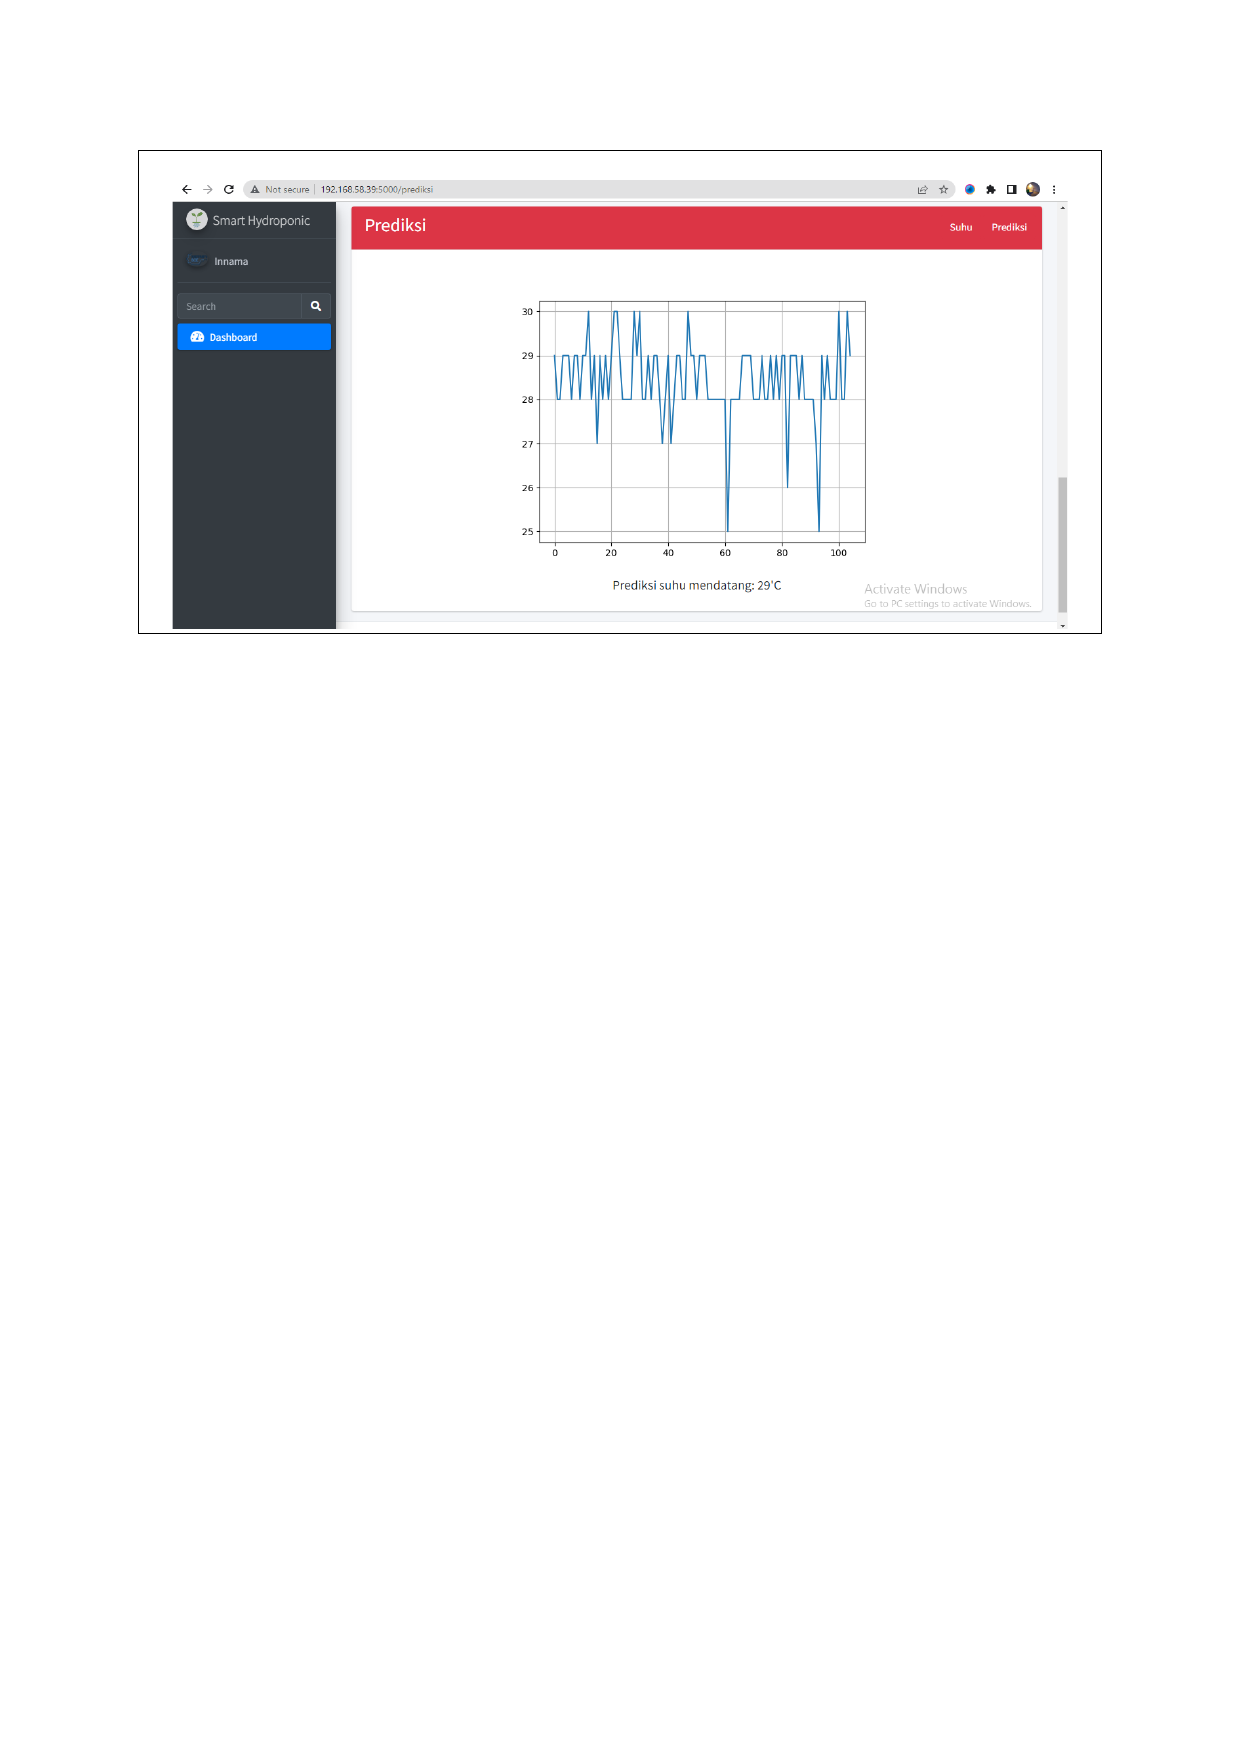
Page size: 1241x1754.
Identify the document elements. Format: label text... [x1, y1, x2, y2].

table_cell Jika telah mengikuti langkah-langkah dengan benar, tampilan aplikasi akan seperti berikut, [139, 151, 1101, 632]
picture [172, 180, 1068, 629]
